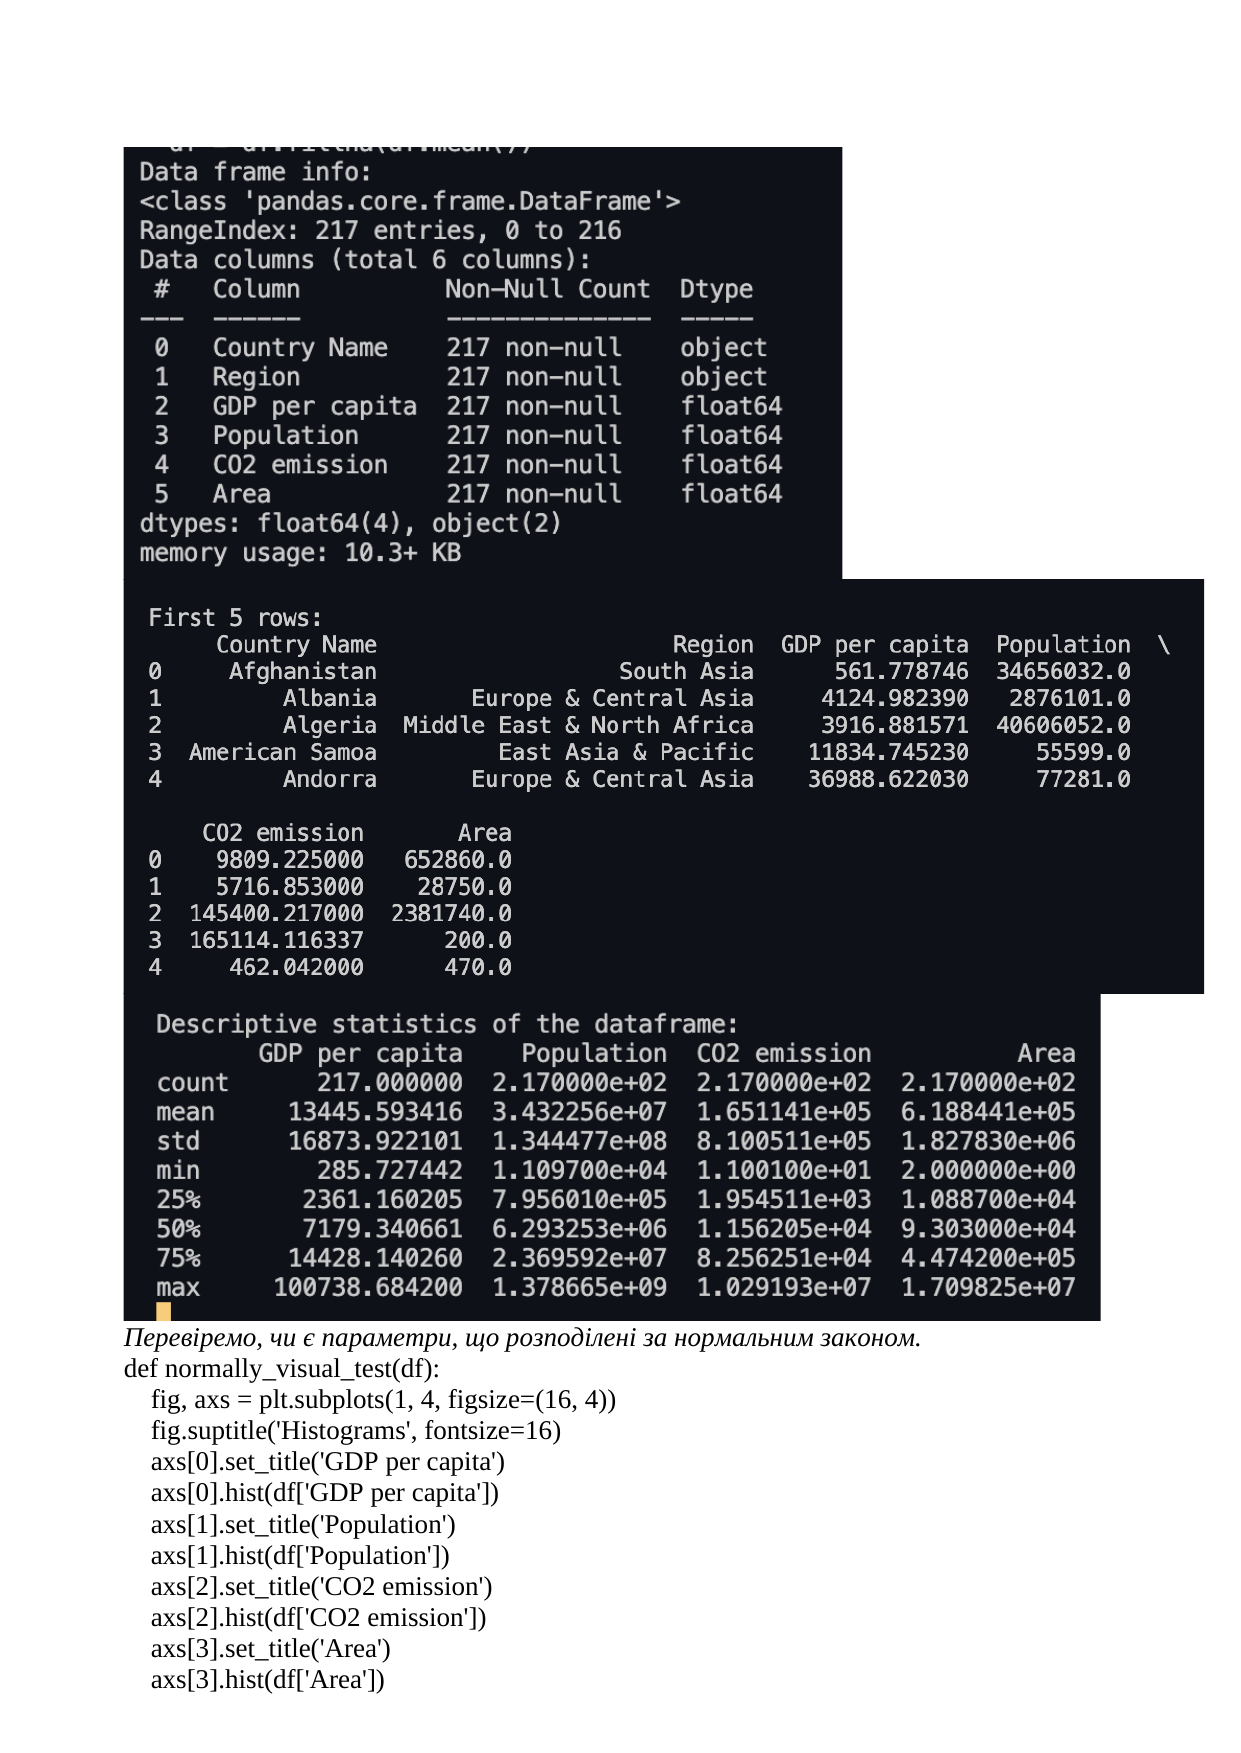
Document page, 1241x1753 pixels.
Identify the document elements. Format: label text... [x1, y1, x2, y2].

text axs[1].hist(df['Population']) [123, 1539, 1205, 1570]
text axs[2].set_title('CO2 emission') [123, 1570, 1205, 1601]
text axs[3].set_title('Area') [123, 1632, 1205, 1663]
text fig.suptitle('Histograms', fontsize=16) [123, 1414, 1205, 1445]
text axs[1].set_title('Population') [123, 1508, 1205, 1539]
text axs[2].hist(df['CO2 emission']) [123, 1601, 1205, 1632]
text axs[0].hist(df['GDP per capita']) [123, 1477, 1205, 1508]
picture [123, 147, 1205, 1321]
text axs[3].hist(df['Area']) [123, 1663, 1205, 1694]
text axs[0].set_title('GDP per capita') [123, 1445, 1205, 1477]
text Перевіремо, чи є параметри, що розподілені за нормальним законом. [123, 1321, 1205, 1352]
text fig, axs = plt.subplots(1, 4, figsize=(16, 4)) [123, 1383, 1205, 1414]
text def normally_visual_test(df): [123, 1352, 1205, 1383]
